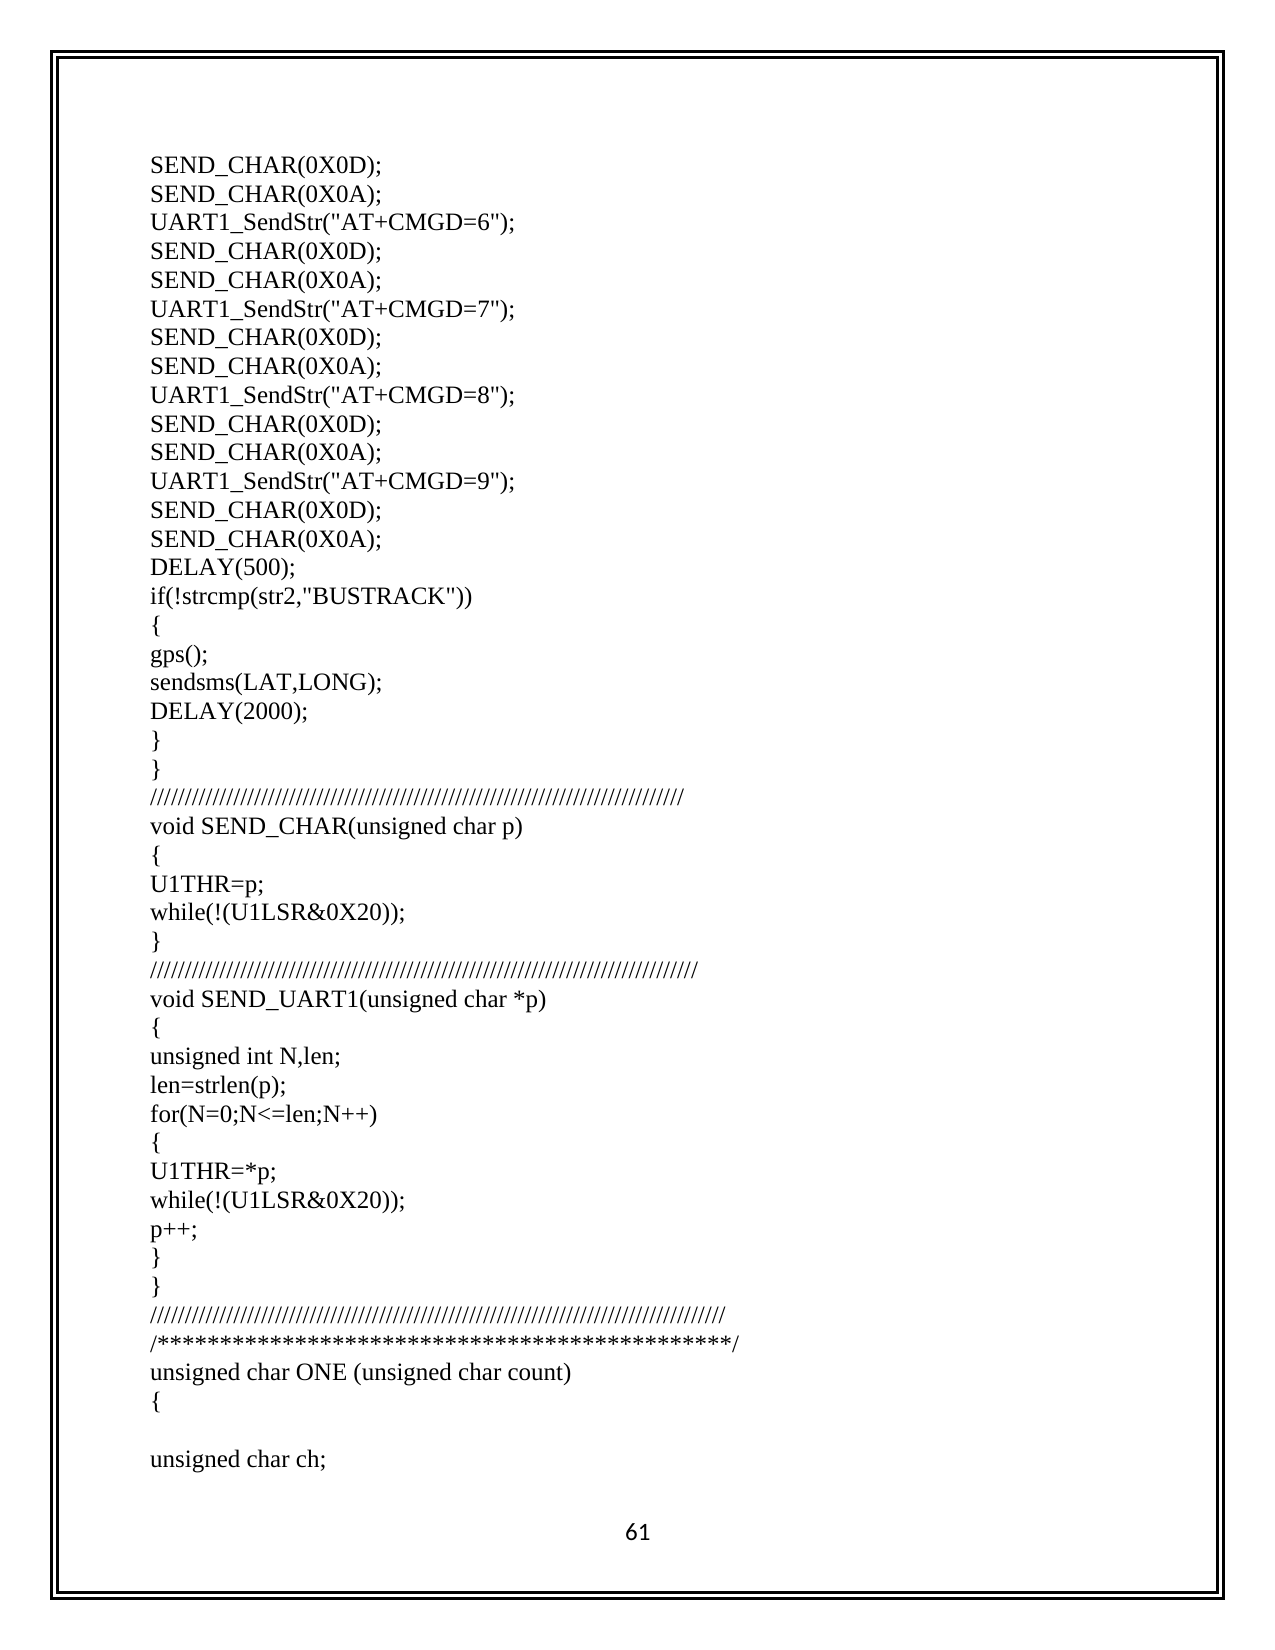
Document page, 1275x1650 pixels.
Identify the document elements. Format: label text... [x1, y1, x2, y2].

text } [150, 754, 1125, 782]
text SEND_CHAR(0X0D); [150, 236, 1125, 265]
text p++; [150, 1214, 1125, 1242]
text { [150, 1012, 1125, 1041]
text unsigned char ch; [150, 1444, 1125, 1472]
text SEND_CHAR(0X0D); [150, 409, 1125, 437]
text gps(); [150, 639, 1125, 667]
text if(!strcmp(str2,"BUSTRACK")) [150, 581, 1125, 610]
text while(!(U1LSR&0X20)); [150, 897, 1125, 926]
text } [150, 1271, 1125, 1300]
text U1THR=*p; [150, 1156, 1125, 1185]
text { [150, 840, 1125, 869]
text { [150, 1127, 1125, 1156]
text UART1_SendStr("AT+CMGD=9"); [150, 466, 1125, 495]
text ///////////////////////////////////////////////////////////////////////////// [150, 782, 1125, 811]
text } [150, 926, 1125, 955]
text while(!(U1LSR&0X20)); [150, 1185, 1125, 1214]
text for(N=0;N<=len;N++) [150, 1099, 1125, 1127]
text DELAY(2000); [150, 696, 1125, 725]
text unsigned char ONE (unsigned char count) [150, 1357, 1125, 1386]
text UART1_SendStr("AT+CMGD=7"); [150, 294, 1125, 322]
text /**********************************************/ [150, 1329, 1125, 1357]
text unsigned int N,len; [150, 1041, 1125, 1070]
text SEND_CHAR(0X0A); [150, 437, 1125, 466]
text SEND_CHAR(0X0A); [150, 265, 1125, 294]
text void SEND_UART1(unsigned char *p) [150, 984, 1125, 1012]
text UART1_SendStr("AT+CMGD=8"); [150, 380, 1125, 409]
text DELAY(500); [150, 552, 1125, 581]
text SEND_CHAR(0X0D); [150, 150, 1125, 179]
text { [150, 1386, 1125, 1415]
text void SEND_CHAR(unsigned char p) [150, 811, 1125, 840]
text /////////////////////////////////////////////////////////////////////////////// [150, 955, 1125, 984]
text SEND_CHAR(0X0D); [150, 495, 1125, 524]
text } [150, 725, 1125, 754]
text SEND_CHAR(0X0A); [150, 351, 1125, 380]
text SEND_CHAR(0X0D); [150, 322, 1125, 351]
text SEND_CHAR(0X0A); [150, 179, 1125, 207]
text UART1_SendStr("AT+CMGD=6"); [150, 207, 1125, 236]
text U1THR=p; [150, 869, 1125, 897]
text sendsms(LAT,LONG); [150, 667, 1125, 696]
text SEND_CHAR(0X0A); [150, 524, 1125, 552]
text len=strlen(p); [150, 1070, 1125, 1099]
text /////////////////////////////////////////////////////////////////////////////////// [150, 1300, 1125, 1329]
text { [150, 610, 1125, 639]
text } [150, 1242, 1125, 1271]
